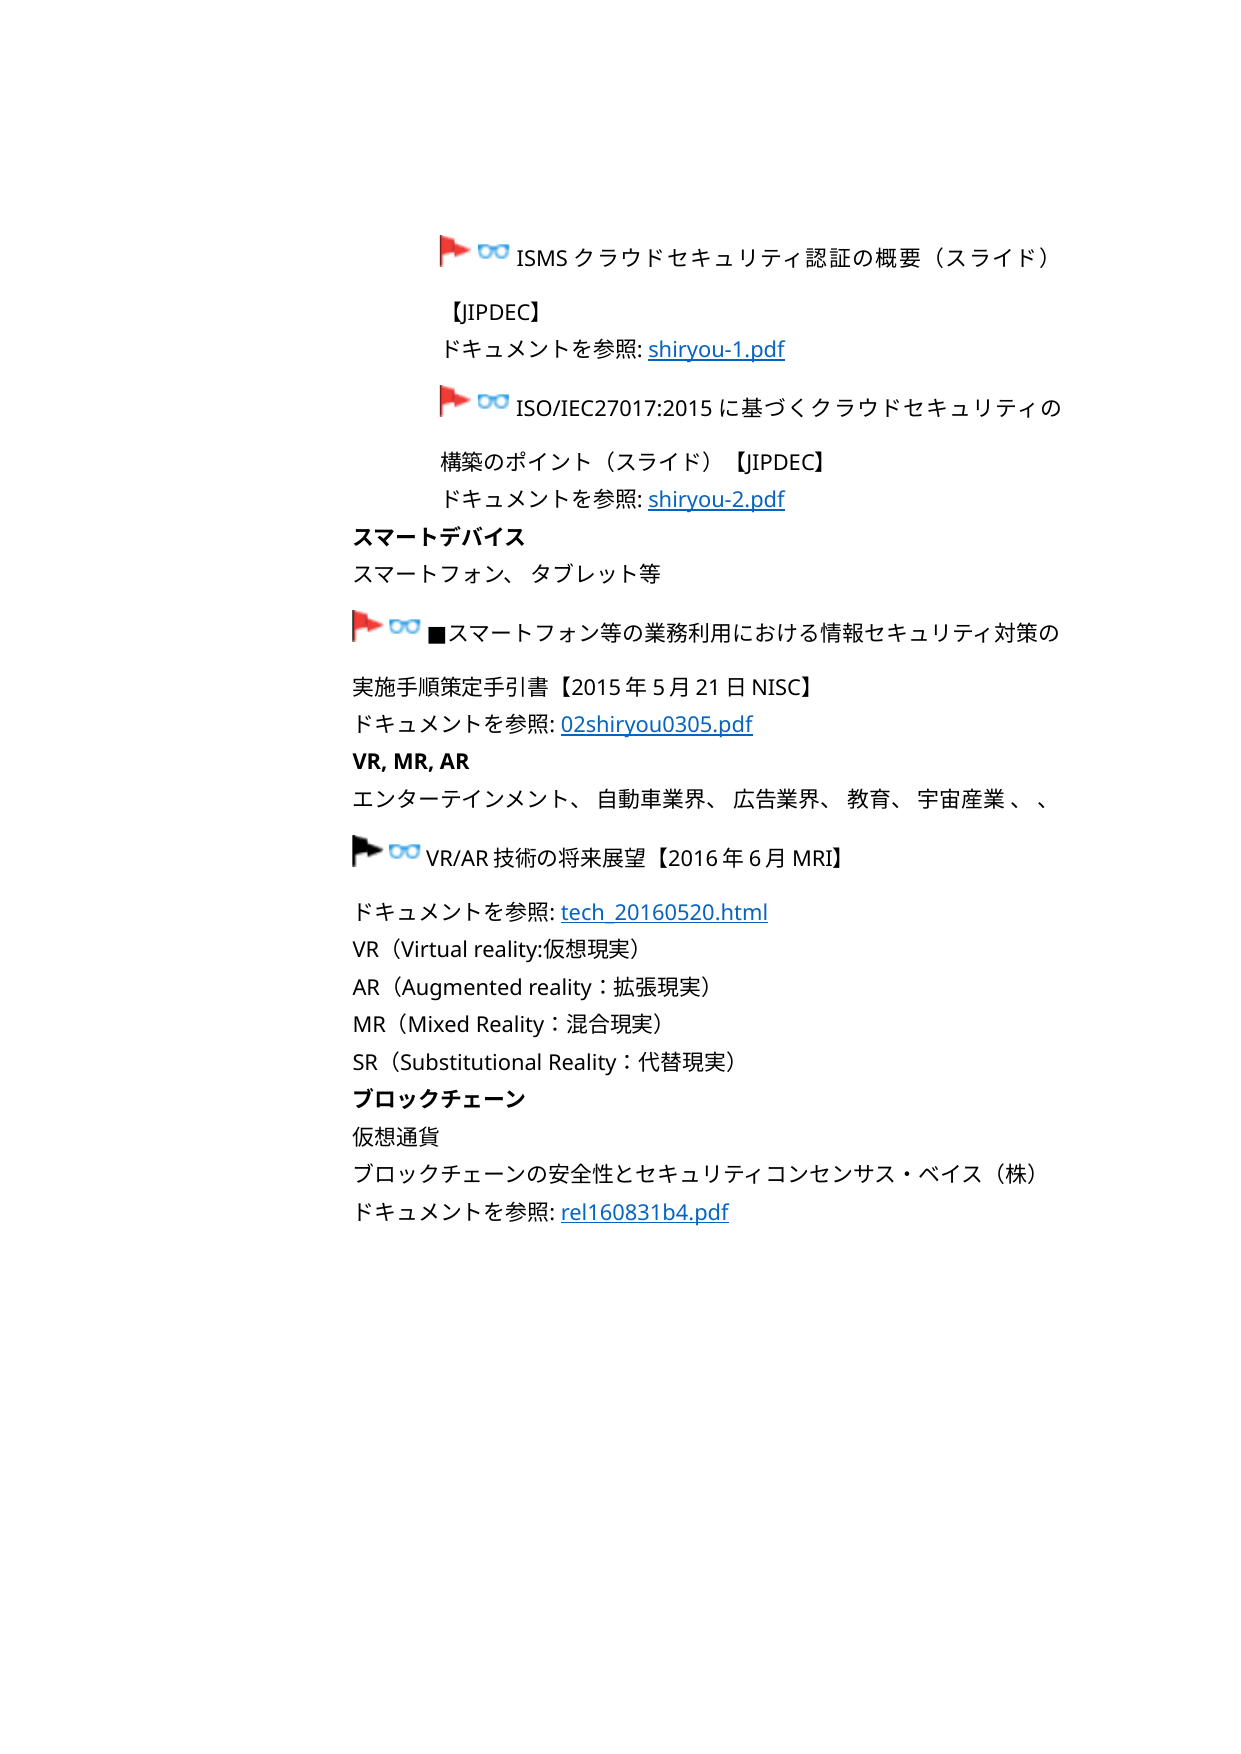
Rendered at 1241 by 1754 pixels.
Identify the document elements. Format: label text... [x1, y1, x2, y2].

text AR（Augmented reality：拡張現実） [352, 967, 1063, 1004]
text VR/AR技術の将来展望【2016年6月MRI】 [352, 817, 1063, 892]
text ブロックチェーンの安全性とセキュリティコンセンサス・ベイス（株） [352, 1154, 1063, 1192]
picture [478, 235, 510, 267]
text スマートデバイス [352, 517, 1063, 554]
picture [389, 610, 421, 642]
text ISO/IEC27017:2015に基づくクラウドセキュリティの構築のポイント（スライド）【JIPDEC】 [440, 367, 1063, 479]
text エンターテインメント、 自動車業界、 広告業界、 教育、 宇宙産業 、 、 [352, 779, 1063, 817]
text MR（Mixed Reality：混合現実） [352, 1004, 1063, 1042]
picture [389, 835, 421, 867]
text ドキュメントを参照: tech_20160520.html [352, 892, 1063, 929]
text ドキュメントを参照: rel160831b4.pdf [352, 1192, 1063, 1229]
text VR, MR, AR [352, 742, 1063, 779]
picture [352, 835, 384, 867]
text ISMSクラウドセキュリティ認証の概要（スライド）【JIPDEC】 [440, 217, 1063, 329]
text ドキュメントを参照: 02shiryou0305.pdf [352, 704, 1063, 742]
picture [352, 610, 384, 642]
text ドキュメントを参照: shiryou-2.pdf [440, 479, 1063, 517]
picture [439, 385, 471, 417]
text ■スマートフォン等の業務利用における情報セキュリティ対策の実施手順策定手引書【2015年 5月21日NISC】 [352, 592, 1063, 704]
text ブロックチェーン [352, 1079, 1063, 1117]
picture [439, 235, 471, 267]
text SR（Substitutional Reality：代替現実） [352, 1042, 1063, 1079]
picture [477, 385, 510, 417]
text 仮想通貨 [352, 1117, 1063, 1154]
text VR（Virtual reality:仮想現実） [352, 929, 1063, 967]
text ドキュメントを参照: shiryou-1.pdf [440, 329, 1063, 367]
text スマートフォン、 タブレット等 [352, 554, 1063, 592]
